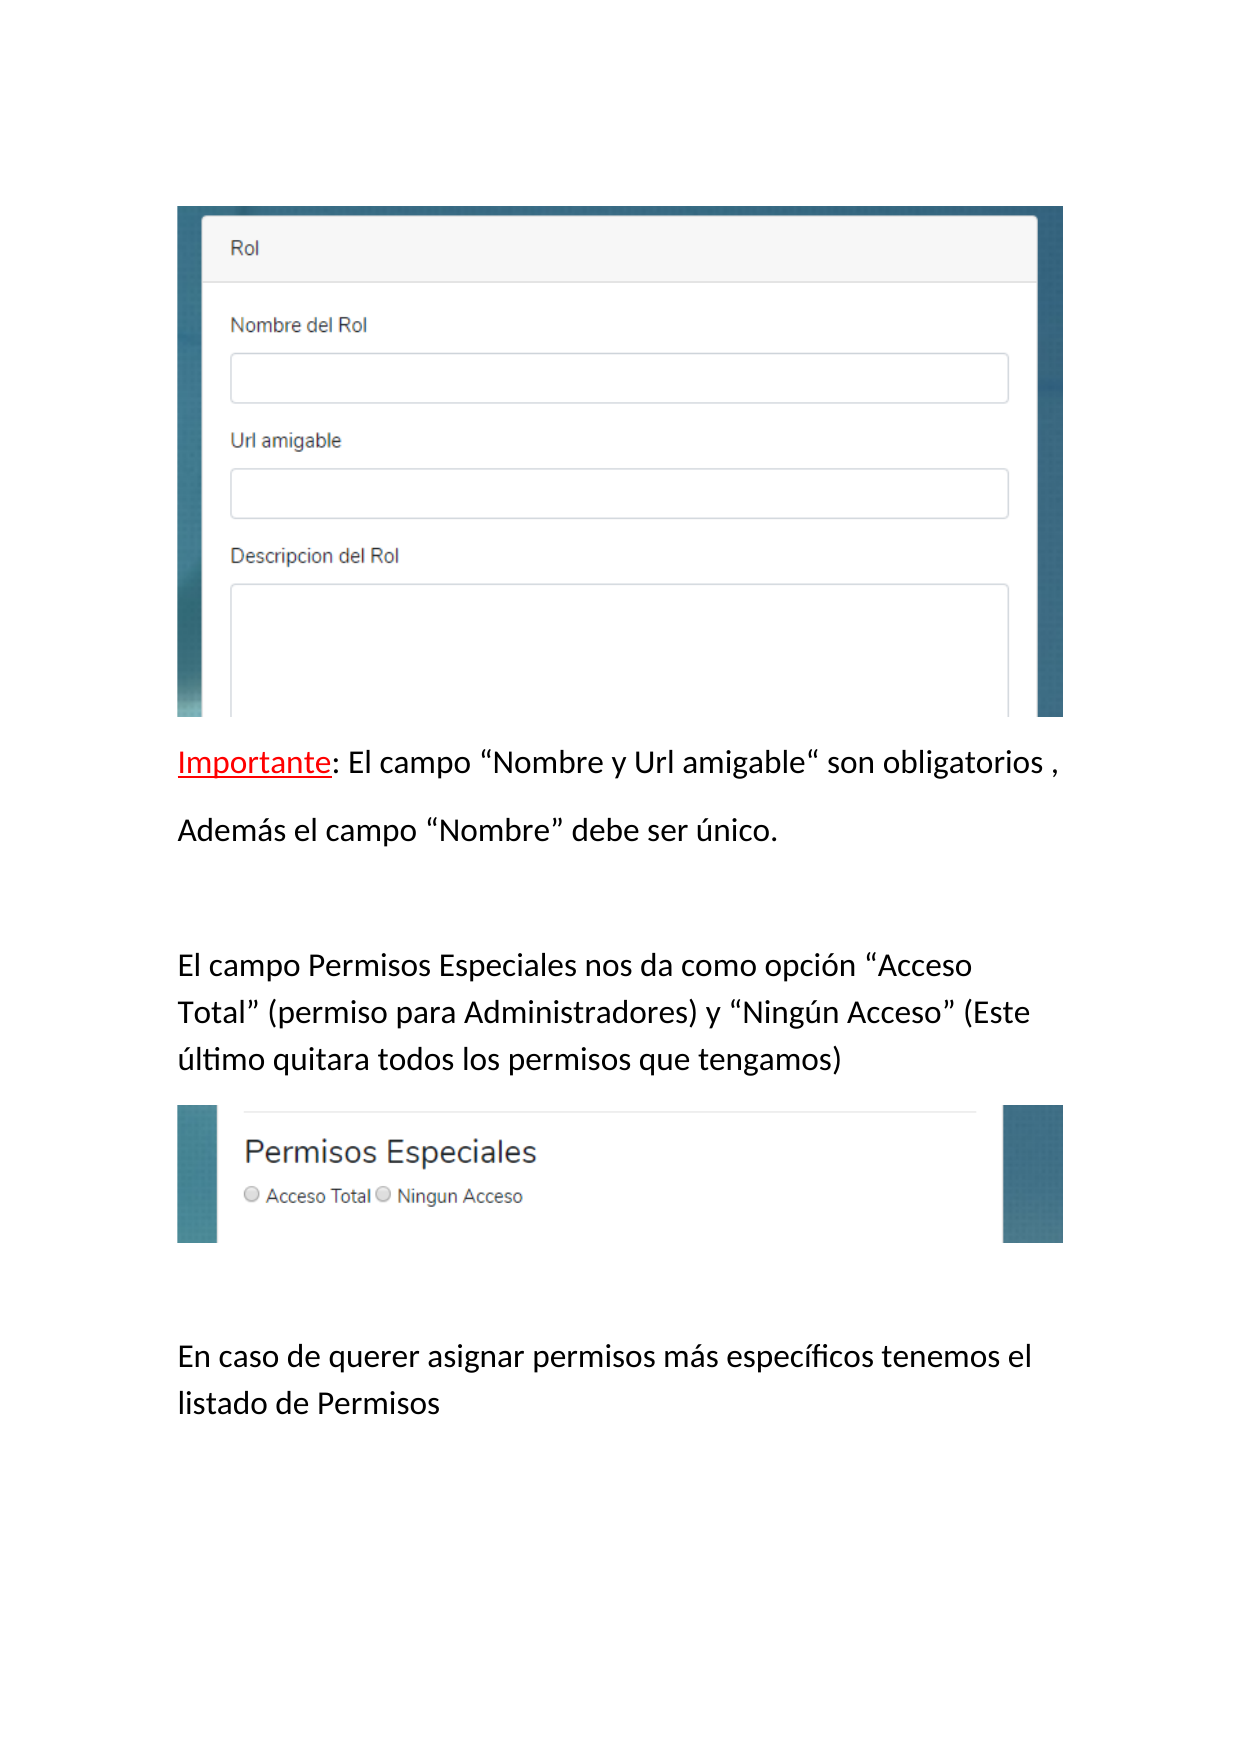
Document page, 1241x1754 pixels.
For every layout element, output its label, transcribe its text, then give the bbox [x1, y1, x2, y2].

text Además el campo “Nombre” debe ser único. [177, 809, 1063, 849]
text El campo Permisos Especiales nos da como opción “Acceso Total” (permiso para Administradores) y “Ningún Acceso” (Este último quitara todos los permisos que tengamos) [177, 944, 1063, 1078]
picture [177, 1105, 1063, 1243]
text En caso de querer asignar permisos más específicos tenemos el listado de Permisos [177, 1336, 1063, 1423]
text Importante: El campo “Nombre y Url amigable“ son obligatorios , [177, 741, 1063, 782]
picture [177, 206, 1063, 717]
